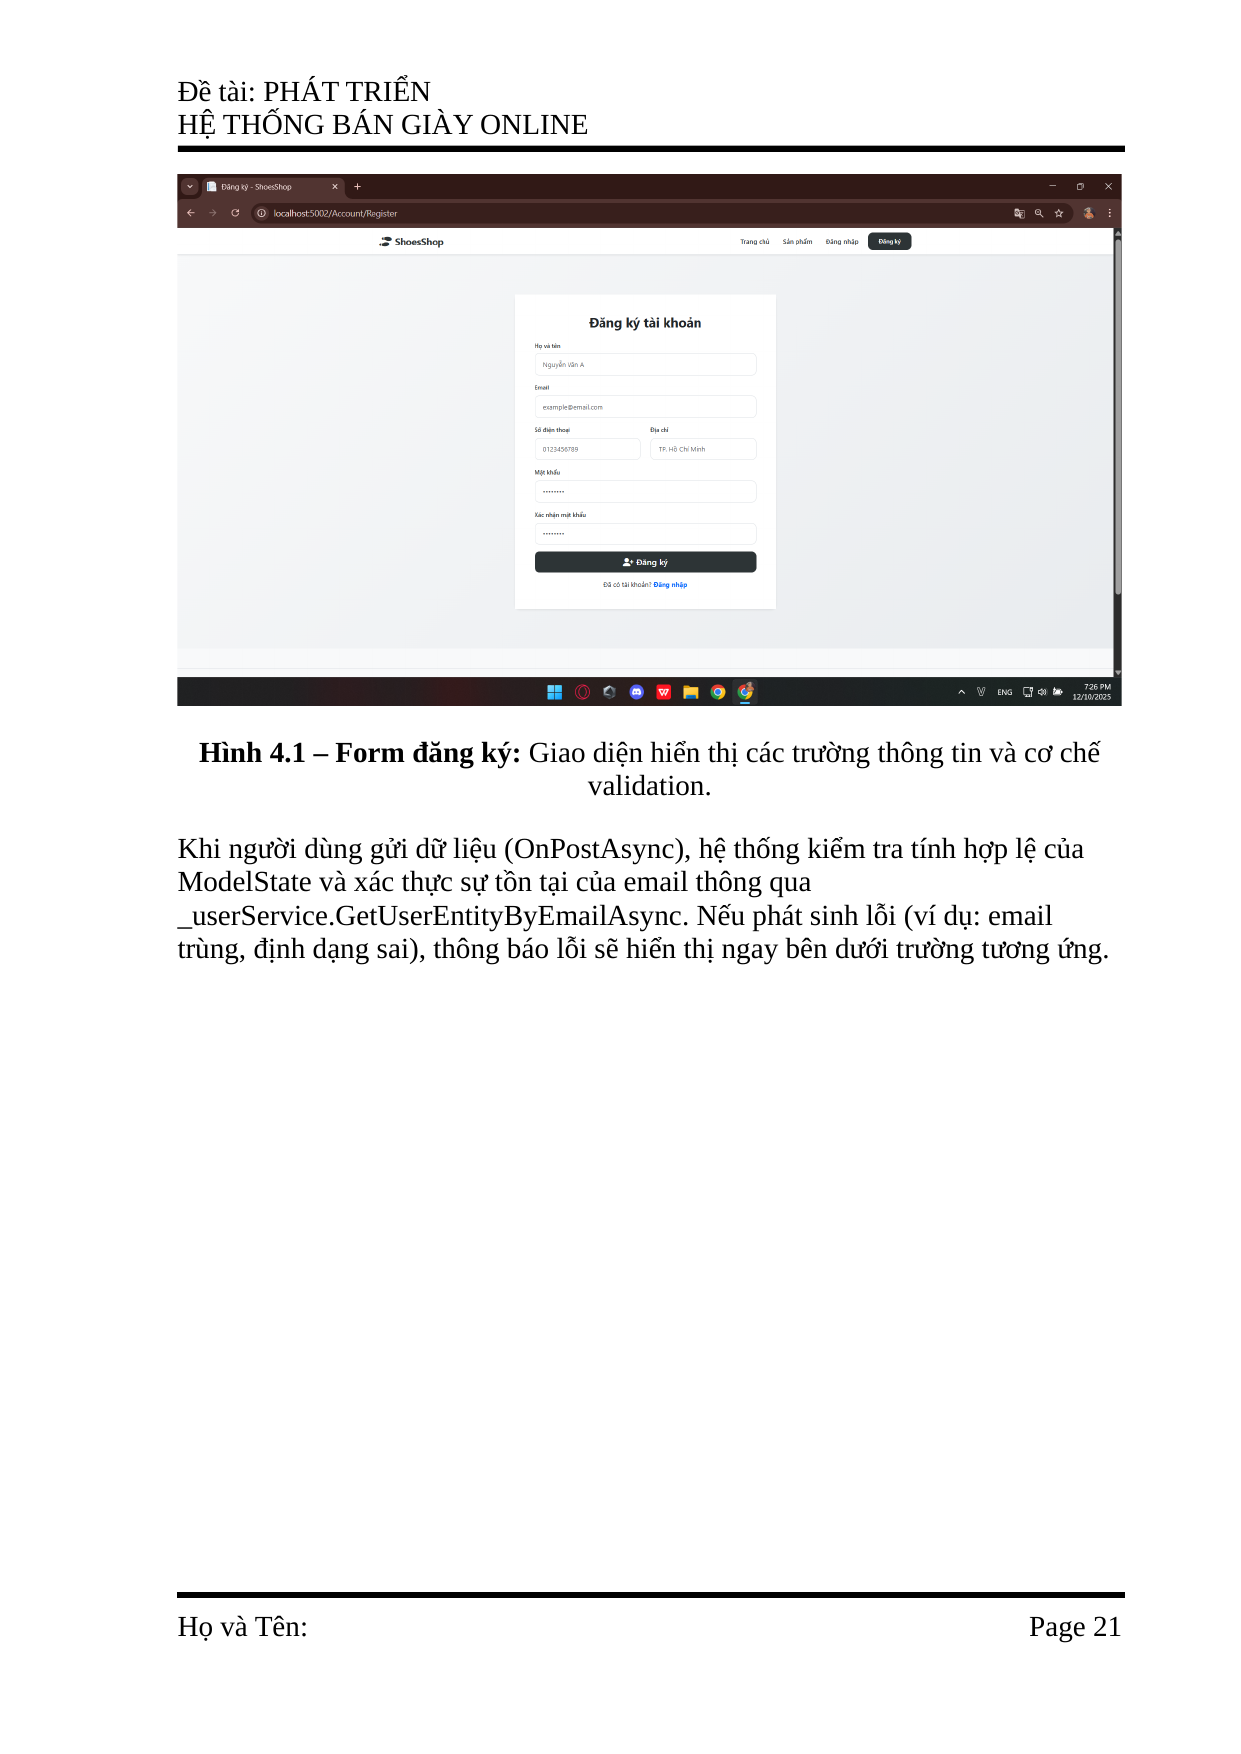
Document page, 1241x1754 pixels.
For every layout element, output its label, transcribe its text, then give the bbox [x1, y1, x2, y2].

text Hình 4.1 – Form đăng ký: Giao diện hiển thị các trường thông tin và cơ chế validation. [177, 735, 1122, 802]
text Khi người dùng gửi dữ liệu (OnPostAsync), hệ thống kiểm tra tính hợp lệ của ModelState và xác thực sự tồn tại của email thông qua _userService.GetUserEntityByEmailAsync. Nếu phát sinh lỗi (ví dụ: email trùng, định dạng sai), thông báo lỗi sẽ hiển thị ngay bên dưới trường tương ứng. [177, 831, 1122, 965]
picture [177, 174, 1122, 706]
